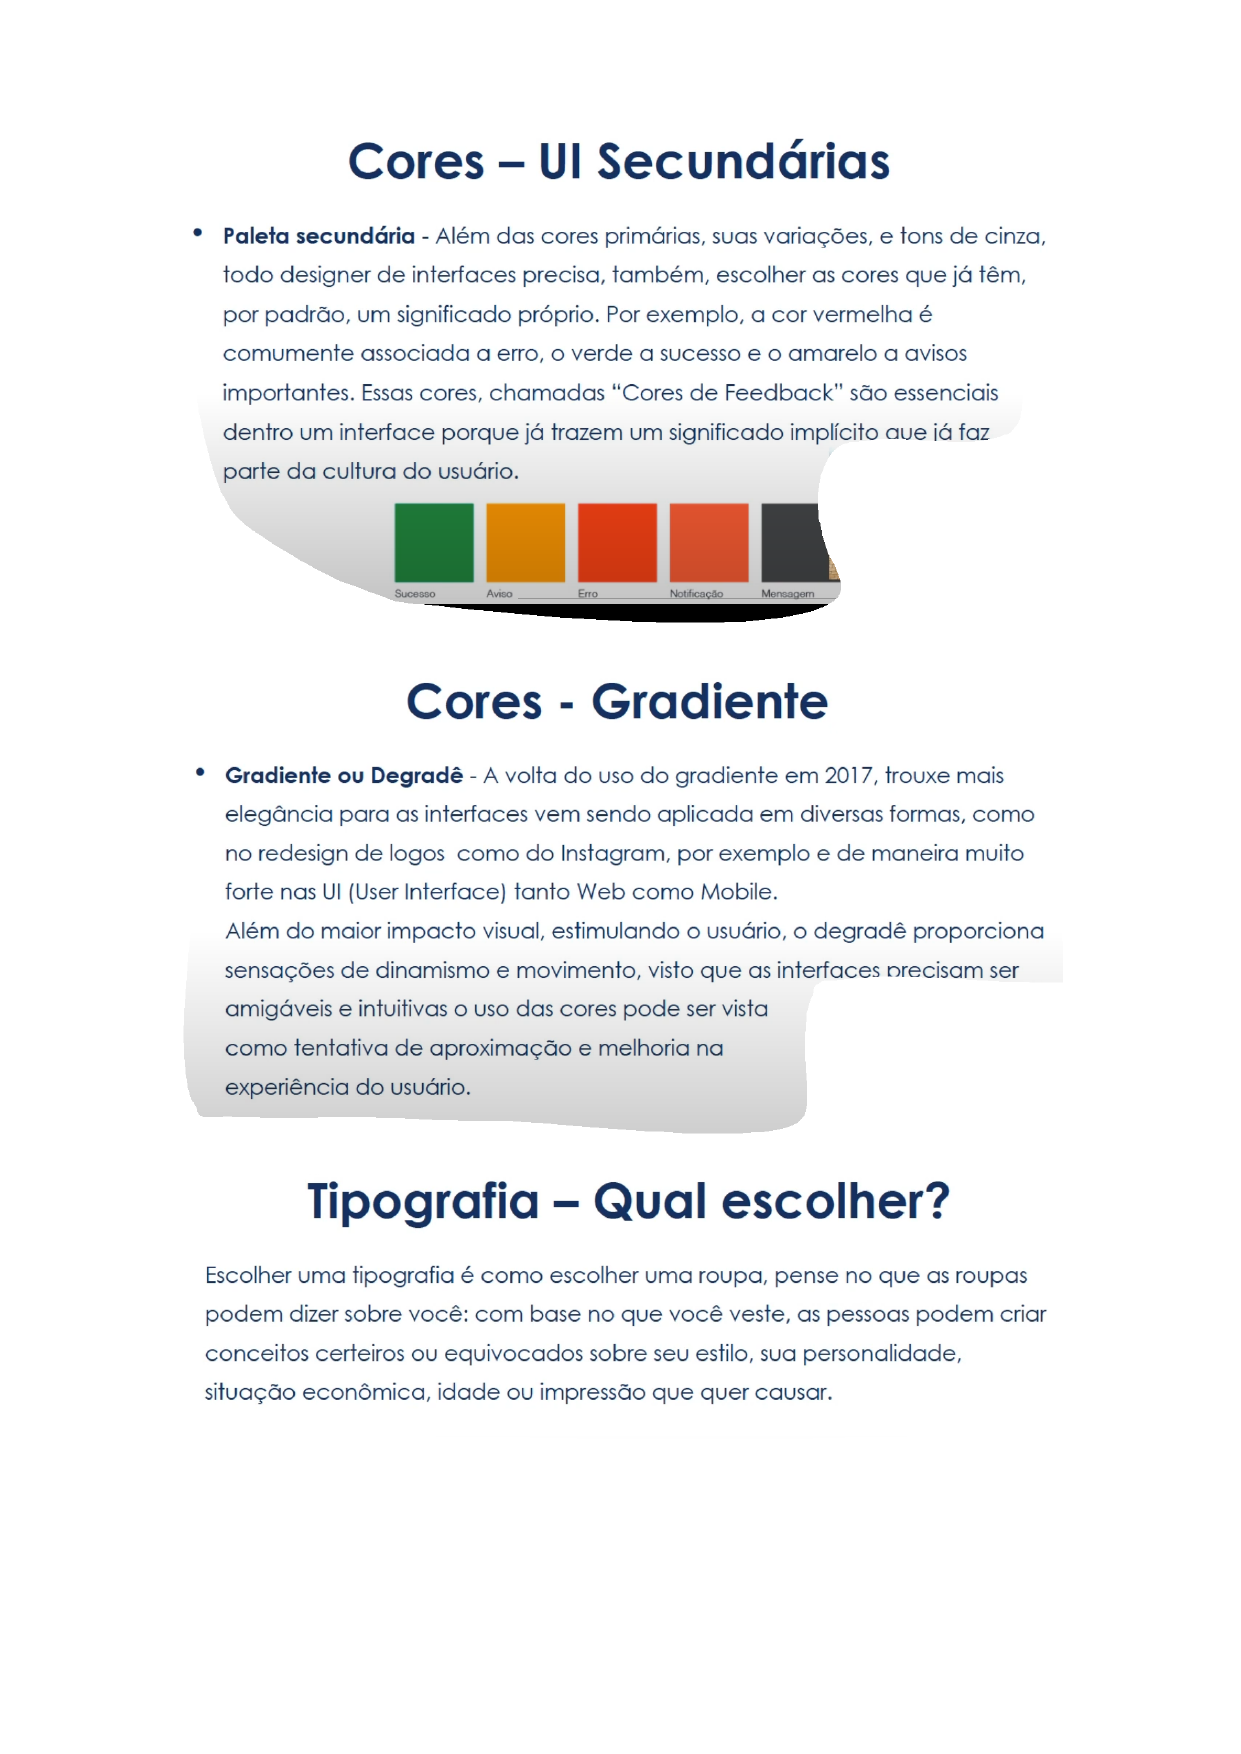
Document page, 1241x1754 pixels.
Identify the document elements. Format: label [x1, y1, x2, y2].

picture [177, 1152, 1063, 1439]
picture [177, 641, 1063, 1134]
picture [177, 103, 1063, 623]
